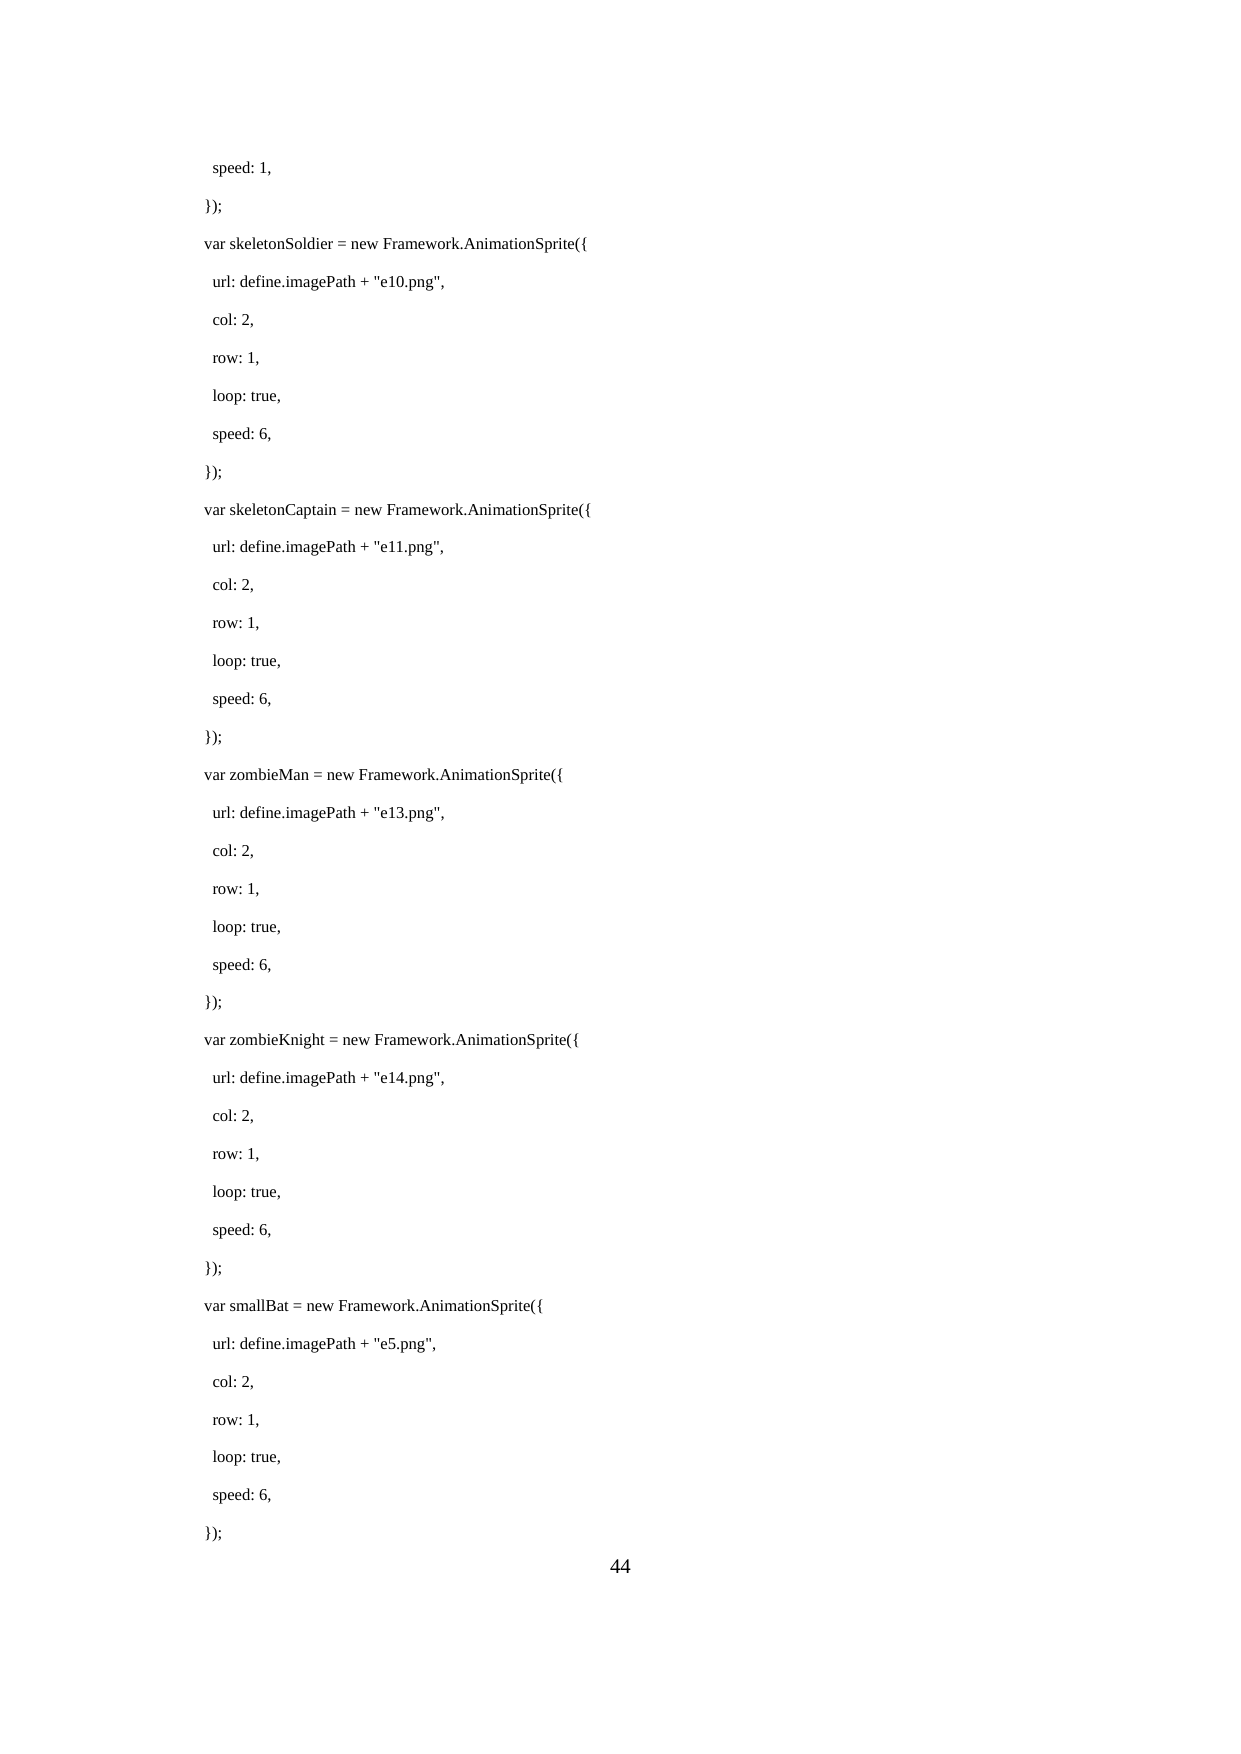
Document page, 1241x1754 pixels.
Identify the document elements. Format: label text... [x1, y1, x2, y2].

text }); [187, 727, 1053, 746]
text var zombieKnight = new Framework.AnimationSprite({ [187, 1030, 1053, 1049]
text }); [187, 1258, 1053, 1277]
text }); [187, 992, 1053, 1011]
text var zombieMan = new Framework.AnimationSprite({ [187, 765, 1053, 784]
text }); [187, 1523, 1053, 1542]
text col: 2, [187, 841, 1053, 860]
text loop: true, [187, 386, 1053, 405]
text loop: true, [187, 916, 1053, 936]
text speed: 6, [187, 1485, 1053, 1504]
text col: 2, [187, 310, 1053, 329]
text var skeletonSoldier = new Framework.AnimationSprite({ [187, 234, 1053, 253]
text speed: 6, [187, 689, 1053, 708]
text row: 1, [187, 878, 1053, 898]
text row: 1, [187, 1409, 1053, 1428]
text row: 1, [187, 613, 1053, 632]
text }); [187, 461, 1053, 481]
text loop: true, [187, 1182, 1053, 1201]
text speed: 6, [187, 954, 1053, 973]
text url: define.imagePath + "e14.png", [187, 1068, 1053, 1087]
text url: define.imagePath + "e5.png", [187, 1333, 1053, 1353]
text speed: 6, [187, 1220, 1053, 1239]
text url: define.imagePath + "e10.png", [187, 272, 1053, 291]
text speed: 6, [187, 423, 1053, 443]
text url: define.imagePath + "e13.png", [187, 803, 1053, 822]
text col: 2, [187, 1106, 1053, 1125]
text row: 1, [187, 348, 1053, 367]
text col: 2, [187, 575, 1053, 594]
text col: 2, [187, 1371, 1053, 1391]
text loop: true, [187, 1447, 1053, 1466]
text loop: true, [187, 651, 1053, 670]
text }); [187, 196, 1053, 215]
text url: define.imagePath + "e11.png", [187, 537, 1053, 556]
text row: 1, [187, 1144, 1053, 1163]
text var skeletonCaptain = new Framework.AnimationSprite({ [187, 499, 1053, 518]
text speed: 1, [187, 158, 1053, 177]
text var smallBat = new Framework.AnimationSprite({ [187, 1296, 1053, 1315]
